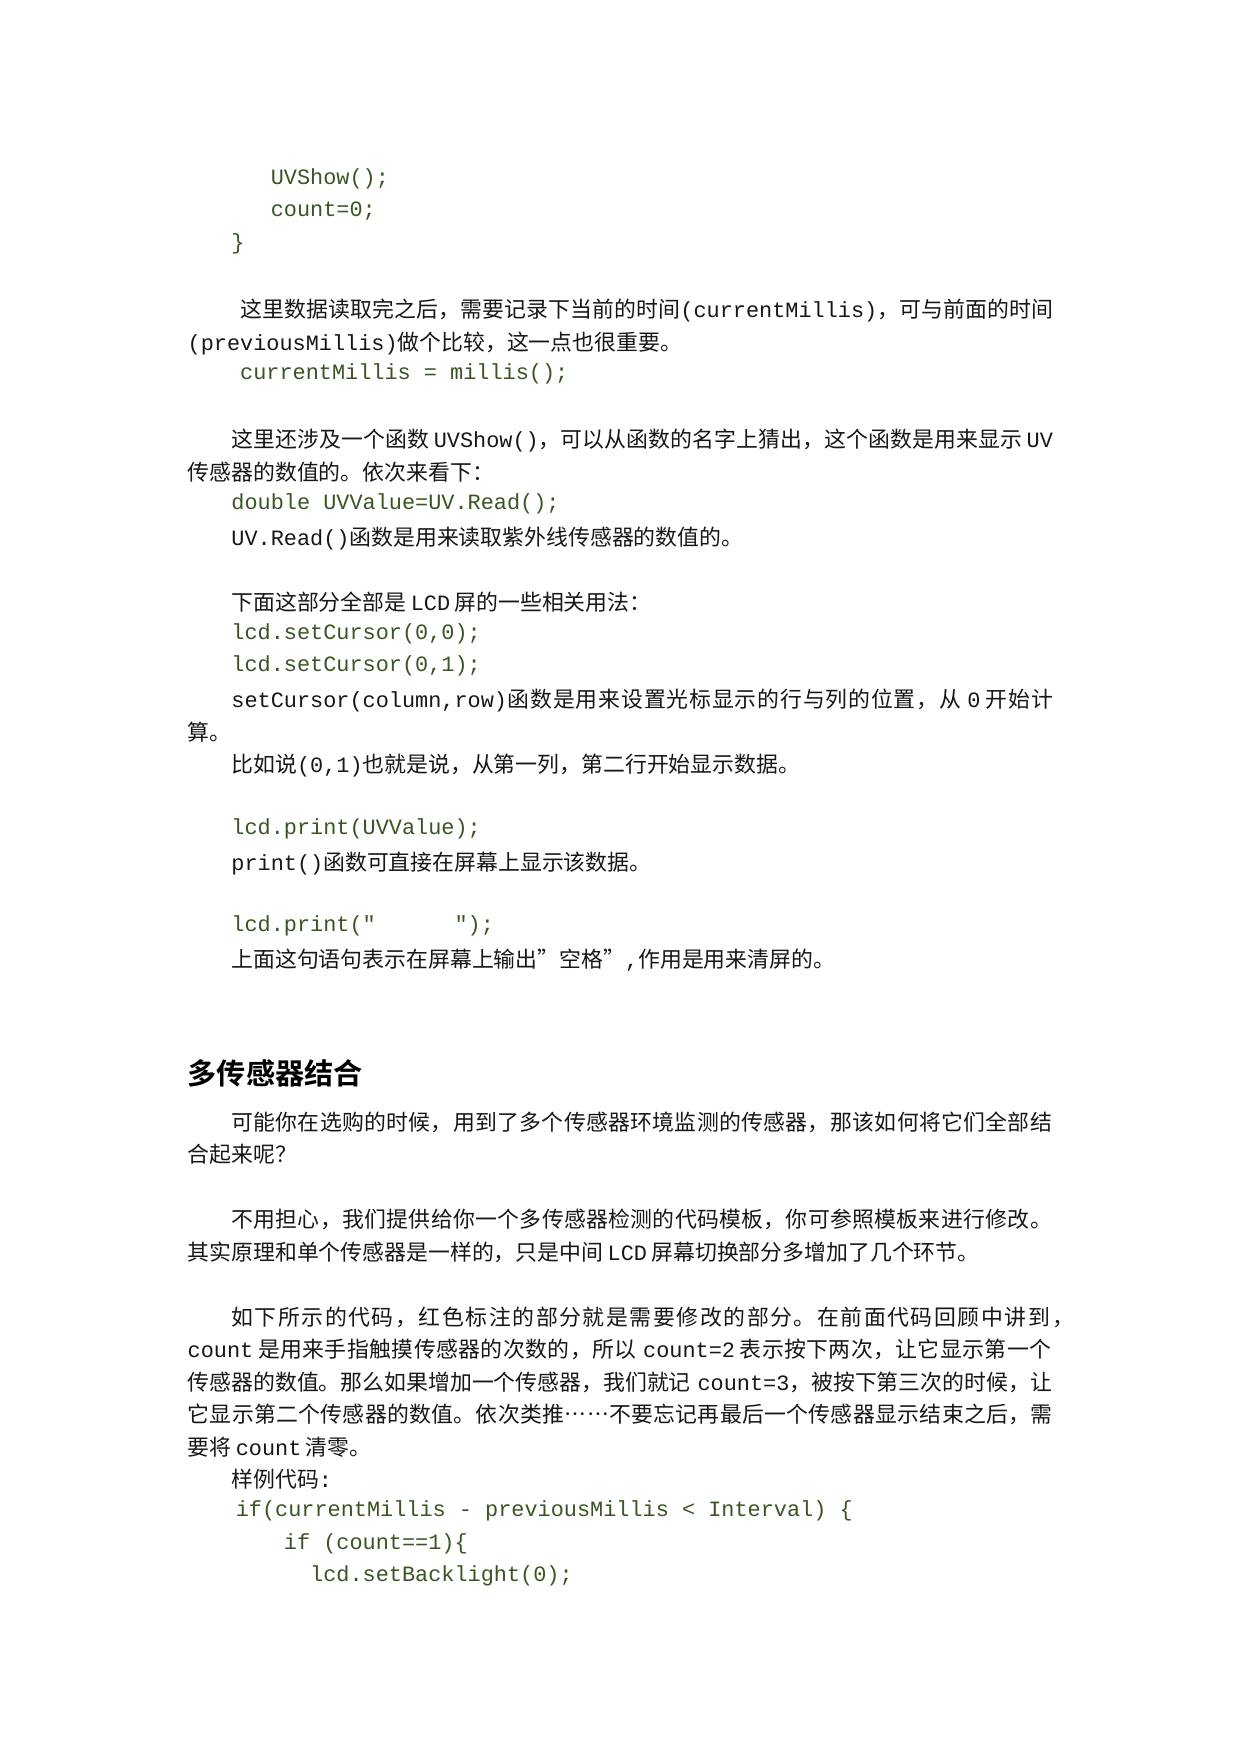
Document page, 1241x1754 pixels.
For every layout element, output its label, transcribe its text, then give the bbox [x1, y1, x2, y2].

text if (count==1){ [231, 1527, 1053, 1559]
text lcd.setCursor(0,1); [187, 649, 1053, 682]
text } [187, 227, 1053, 259]
text UVShow(); [187, 162, 1053, 194]
text 上面这句语句表示在屏幕上输出”空格”,作用是用来清屏的。 [187, 942, 1053, 974]
text lcd.setCursor(0,0); [187, 617, 1053, 649]
text 这里数据读取完之后，需要记录下当前的时间(currentMillis)，可与前面的时间(previousMillis)做个比较，这一点也很重要。 [187, 292, 1053, 357]
text print()函数可直接在屏幕上显示该数据。 [187, 844, 1053, 877]
text setCursor(column,row)函数是用来设置光标显示的行与列的位置，从0开始计算。 [187, 682, 1053, 747]
text 下面这部分全部是LCD屏的一些相关用法： [187, 584, 1053, 617]
text lcd.print(UVValue); [187, 812, 1053, 844]
text 如下所示的代码，红色标注的部分就是需要修改的部分。在前面代码回顾中讲到，count是用来手指触摸传感器的次数的，所以count=2表示按下两次，让它显示第一个传感器的数值。那么如果增加一个传感器，我们就记count=3，被按下第三次的时候，让它显示第二个传感器的数值。依次类推……不要忘记再最后一个传感器显示结束之后，需要将count清零。 [187, 1299, 1053, 1462]
text lcd.setBacklight(0); [231, 1559, 1053, 1592]
text 比如说(0,1)也就是说，从第一列，第二行开始显示数据。 [187, 747, 1053, 779]
text 可能你在选购的时候，用到了多个传感器环境监测的传感器，那该如何将它们全部结合起来呢？ [187, 1104, 1053, 1169]
text UV.Read()函数是用来读取紫外线传感器的数值的。 [187, 519, 1053, 552]
text currentMillis = millis(); [187, 357, 1053, 389]
text if(currentMillis - previousMillis < Interval) { [209, 1494, 1053, 1527]
text 样例代码: [187, 1462, 1053, 1494]
text lcd.print(" "); [187, 909, 1053, 942]
text double UVValue=UV.Read(); [187, 487, 1053, 519]
text 不用担心，我们提供给你一个多传感器检测的代码模板，你可参照模板来进行修改。其实原理和单个传感器是一样的，只是中间LCD屏幕切换部分多增加了几个环节。 [187, 1202, 1053, 1267]
text count=0; [187, 194, 1053, 227]
text 这里还涉及一个函数UVShow()，可以从函数的名字上猜出，这个函数是用来显示UV传感器的数值的。依次来看下： [187, 422, 1053, 487]
text 多传感器结合 [187, 1039, 1053, 1104]
